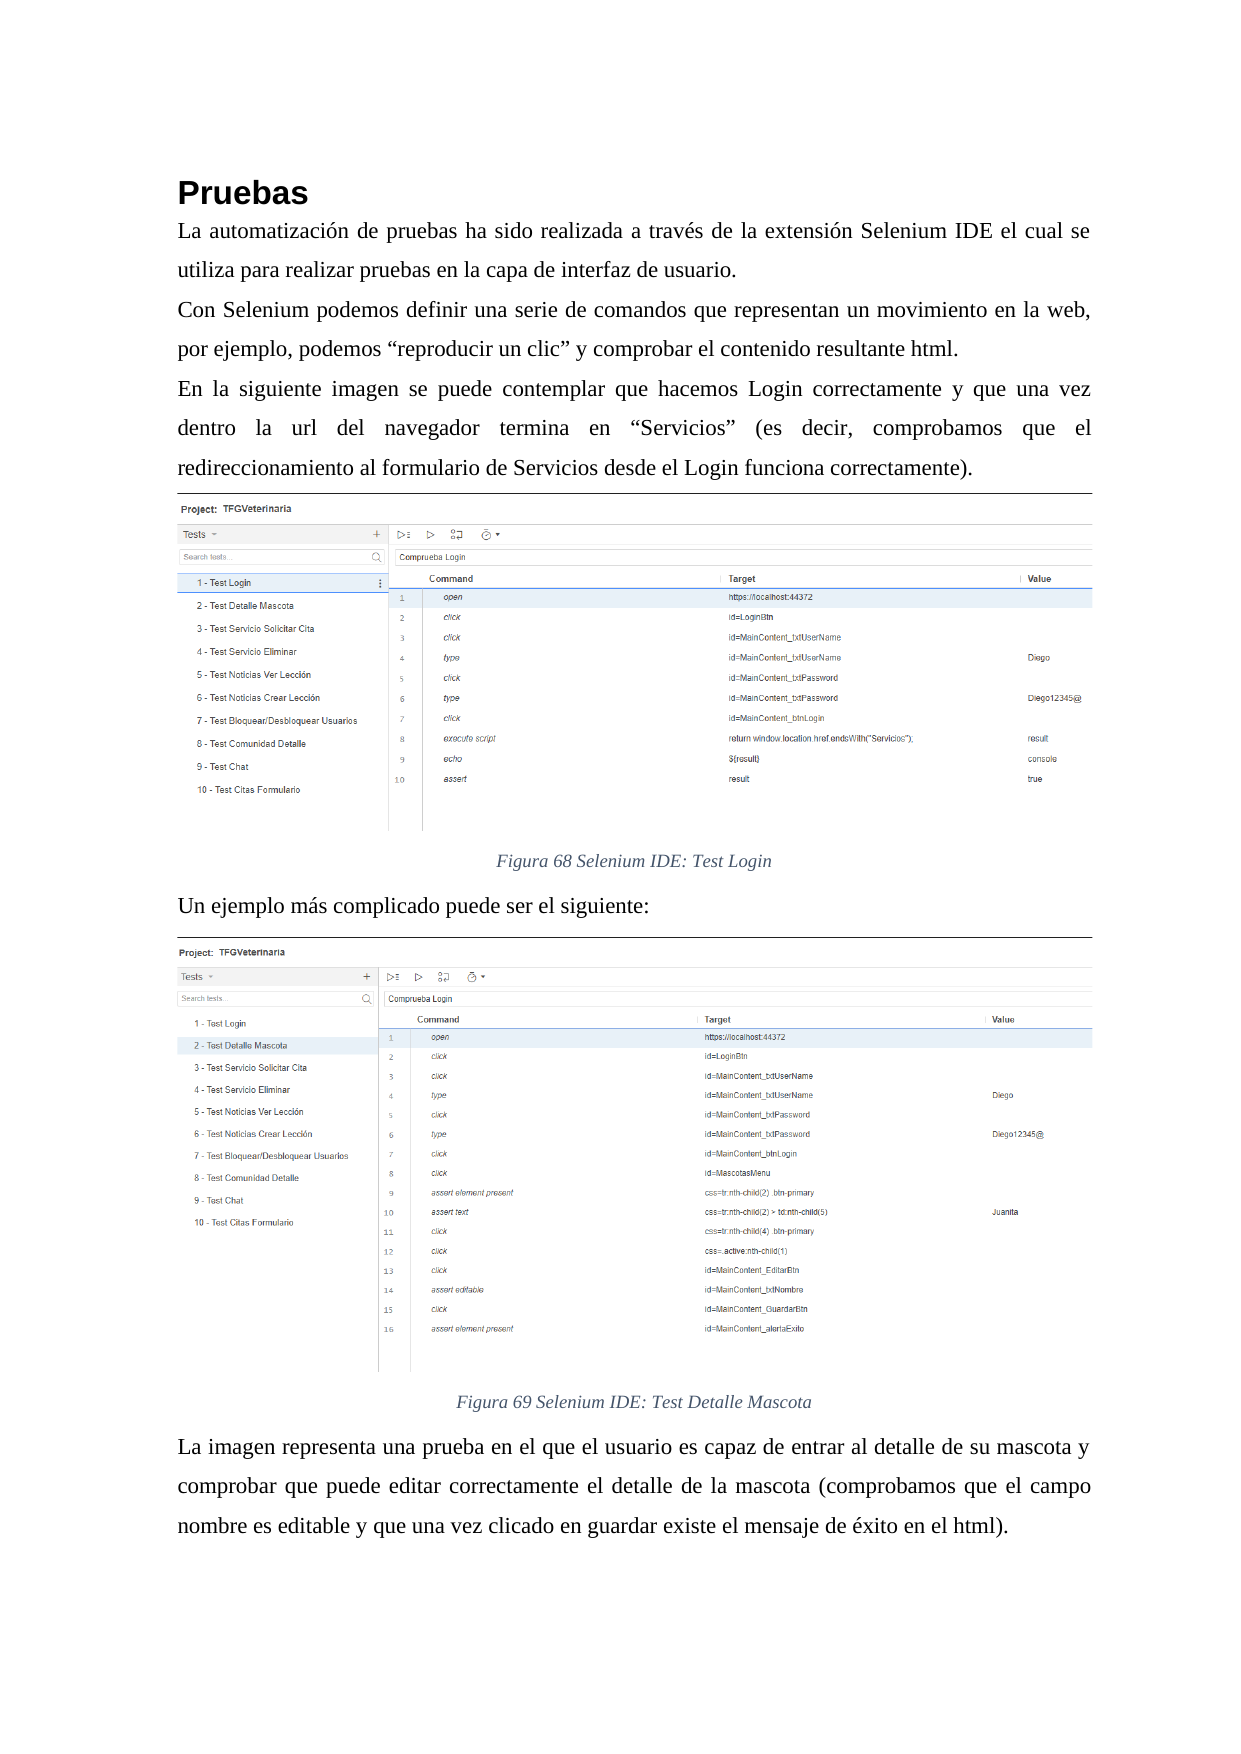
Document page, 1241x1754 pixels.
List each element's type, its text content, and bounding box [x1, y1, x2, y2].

text La imagen representa una prueba en el que el usuario es capaz de entrar al detalle de su mascota y comprobar que puede editar correctamente el detalle de la mascota (comprobamos que el campo nombre es editable y que una vez clicado en guardar existe el mensaje de éxito en el html). [177, 1433, 1092, 1538]
picture [177, 493, 1093, 831]
text En la siguiente imagen se puede contemplar que hacemos Login correctamente y que una vez dentro la url del navegador termina en “Servicios” (es decir, comprobamos que el redireccionamiento al formulario de Servicios desde el Login funciona correctamente). [177, 375, 1092, 480]
picture [177, 937, 1093, 1372]
text Con Selenium podemos definir una serie de comandos que representan un movimiento en la web, por ejemplo, podemos “reproducir un clic” y comprobar el contenido resultante html. [177, 296, 1092, 362]
text La automatización de pruebas ha sido realizada a través de la extensión Selenium IDE el cual se utiliza para realizar pruebas en la capa de interfaz de usuario. [177, 217, 1092, 283]
subtitle Pruebas [177, 173, 1092, 211]
text Un ejemplo más complicado puede ser el siguiente: [177, 892, 1092, 919]
text Figura 68 Selenium IDE: Test Login [177, 850, 1092, 871]
text Figura 69 Selenium IDE: Test Detalle Mascota [177, 1391, 1092, 1412]
